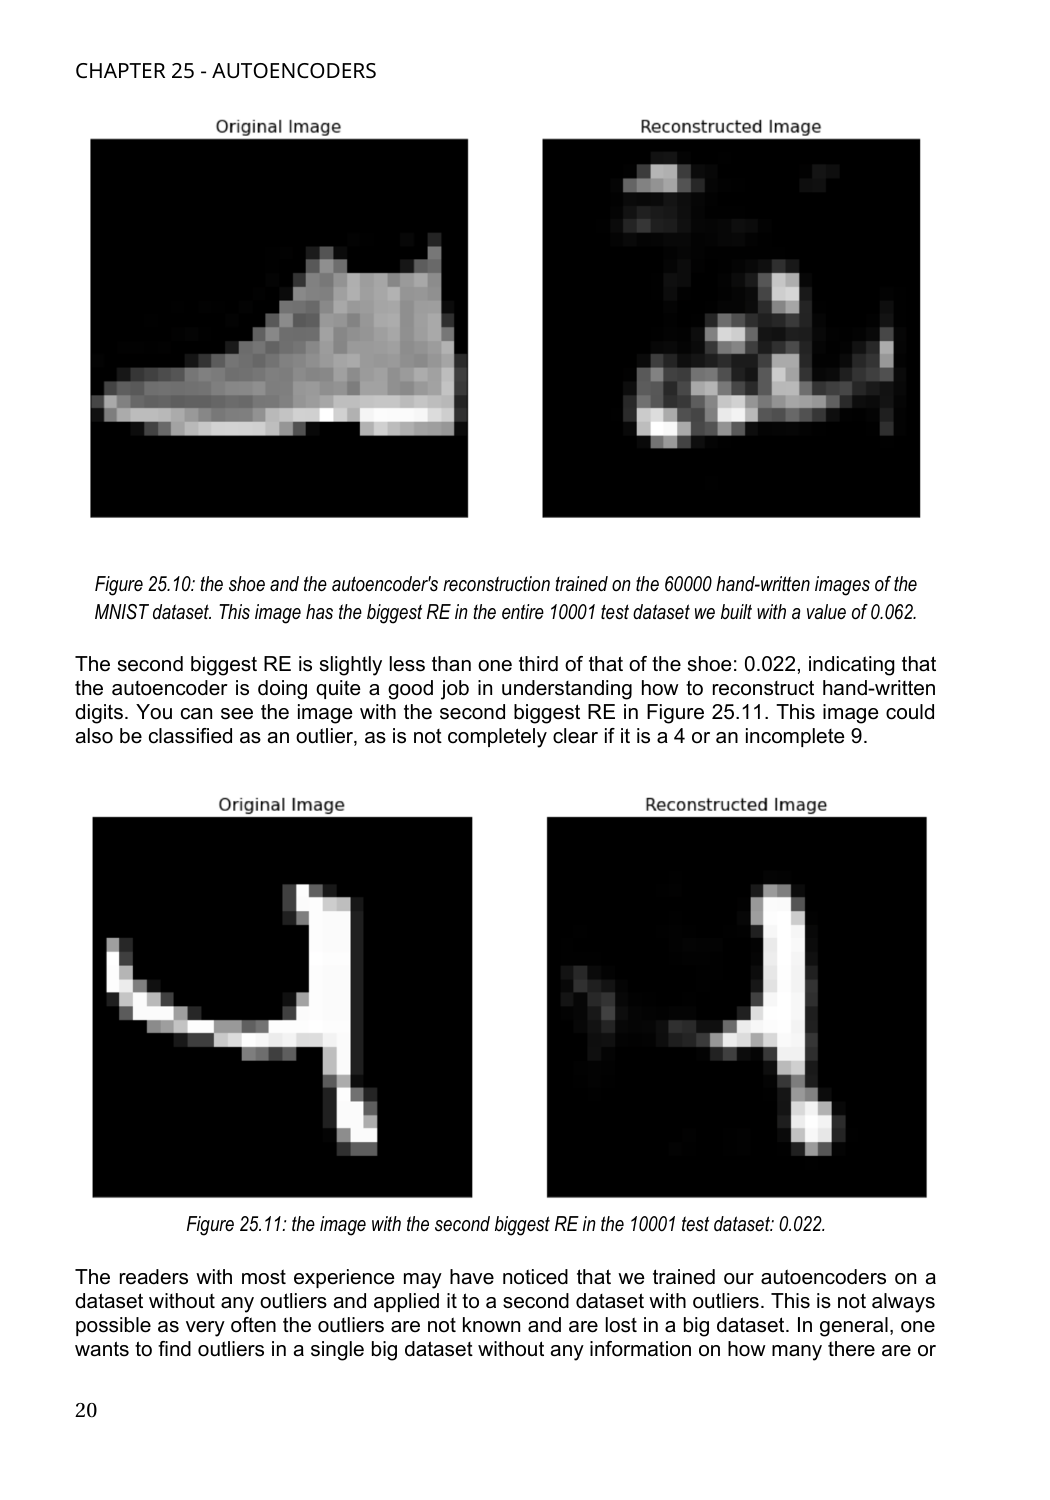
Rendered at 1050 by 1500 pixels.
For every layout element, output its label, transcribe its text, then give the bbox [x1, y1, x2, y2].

text Figure 25.11: the image with the second biggest RE in the 10001 test dataset: 0.022. [75, 1209, 937, 1236]
picture [75, 789, 938, 1209]
text The second biggest RE is slightly less than one third of that of the shoe: 0.022, indicating that the autoencoder is doing quite a good job in understanding how to reconstruct hand-written digits. You can see the image with the second biggest RE in Figure 25.11. This image could also be classified as an outlier, as is not completely clear if it is a 4 or an incomplete 9. [75, 652, 937, 748]
picture [75, 112, 938, 528]
text Figure 25.10: the shoe and the autoencoder's reconstruction trained on the 60000 hand-written images of the MNIST dataset. This image has the biggest RE in the entire 10001 test dataset we built with a value of 0.062. [75, 572, 937, 624]
